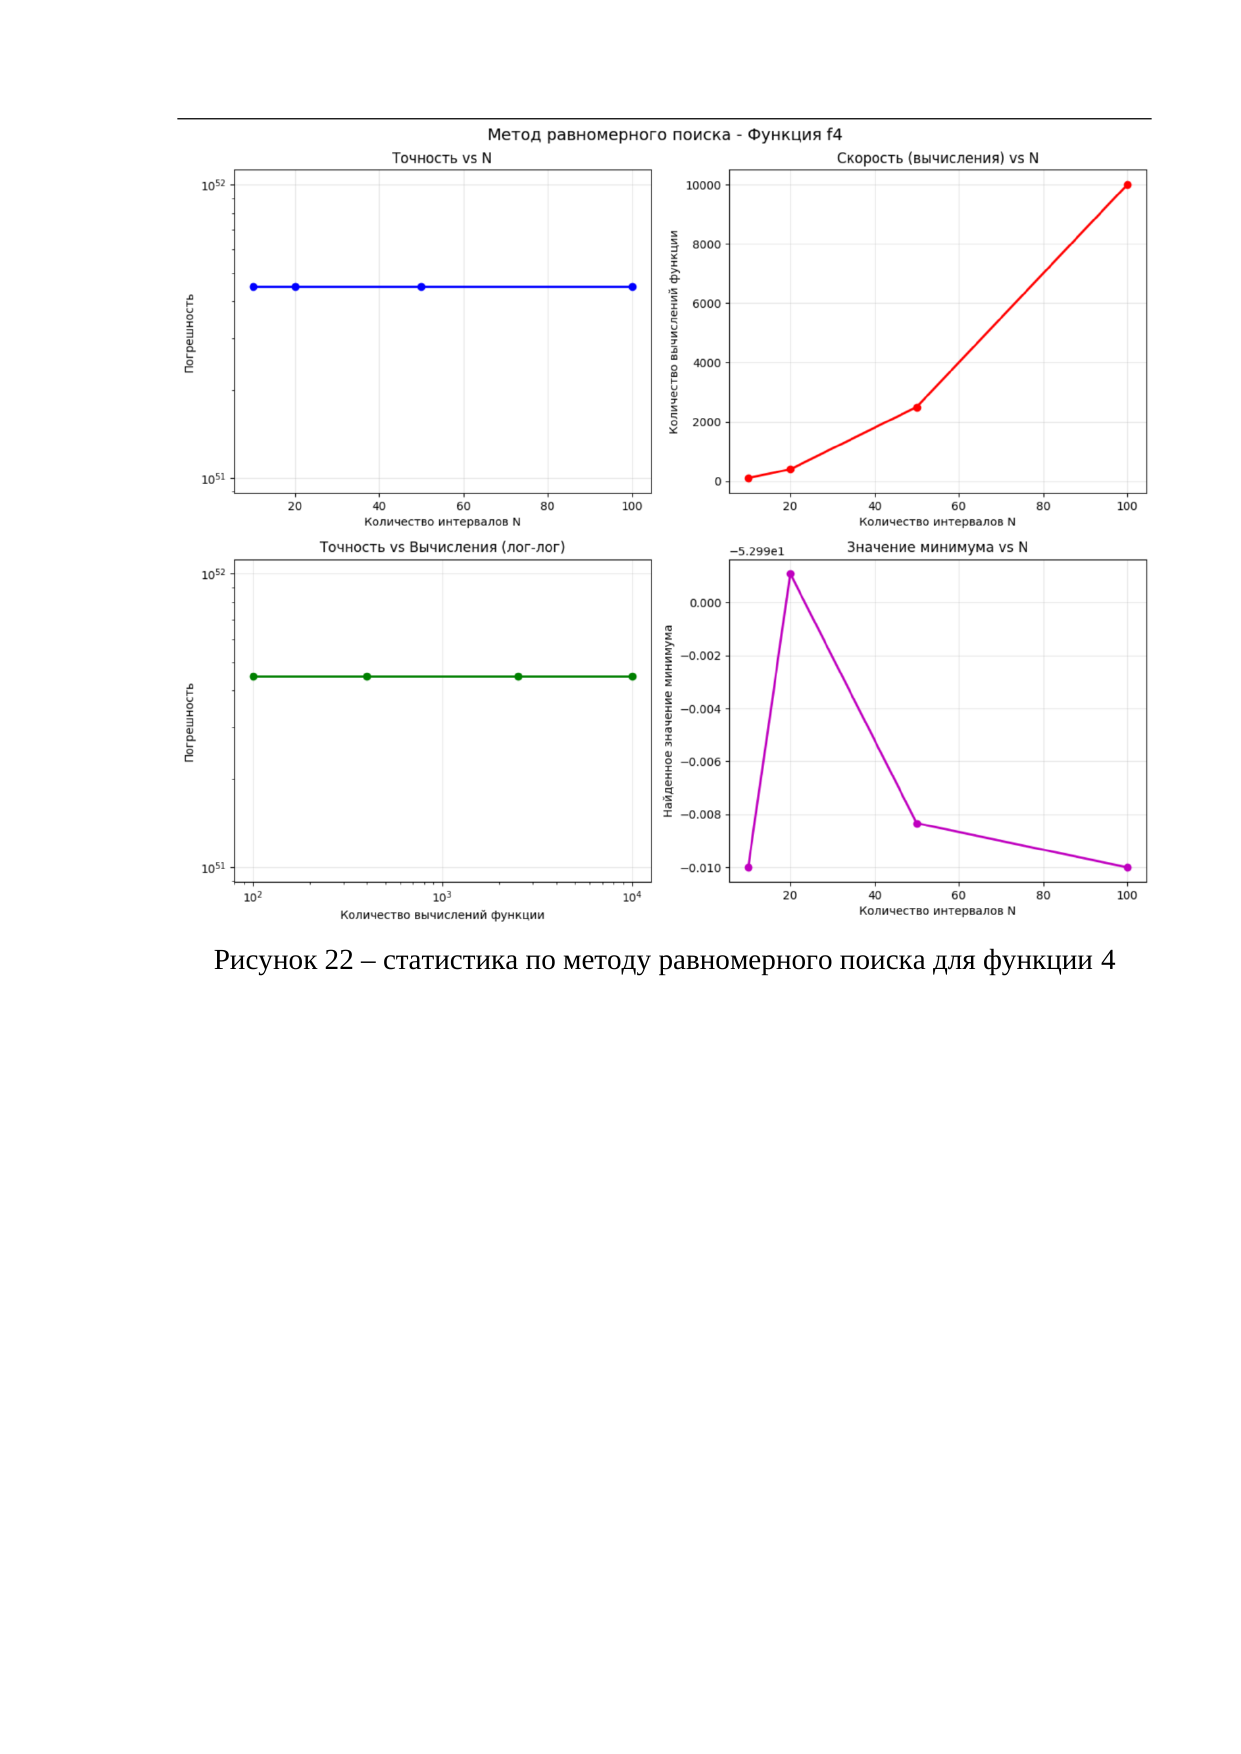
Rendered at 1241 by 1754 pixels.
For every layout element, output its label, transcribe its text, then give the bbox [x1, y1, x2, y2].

picture [177, 118, 1152, 926]
text Рисунок 22 – статистика по методу равномерного поиска для функции 4 [177, 942, 1152, 976]
